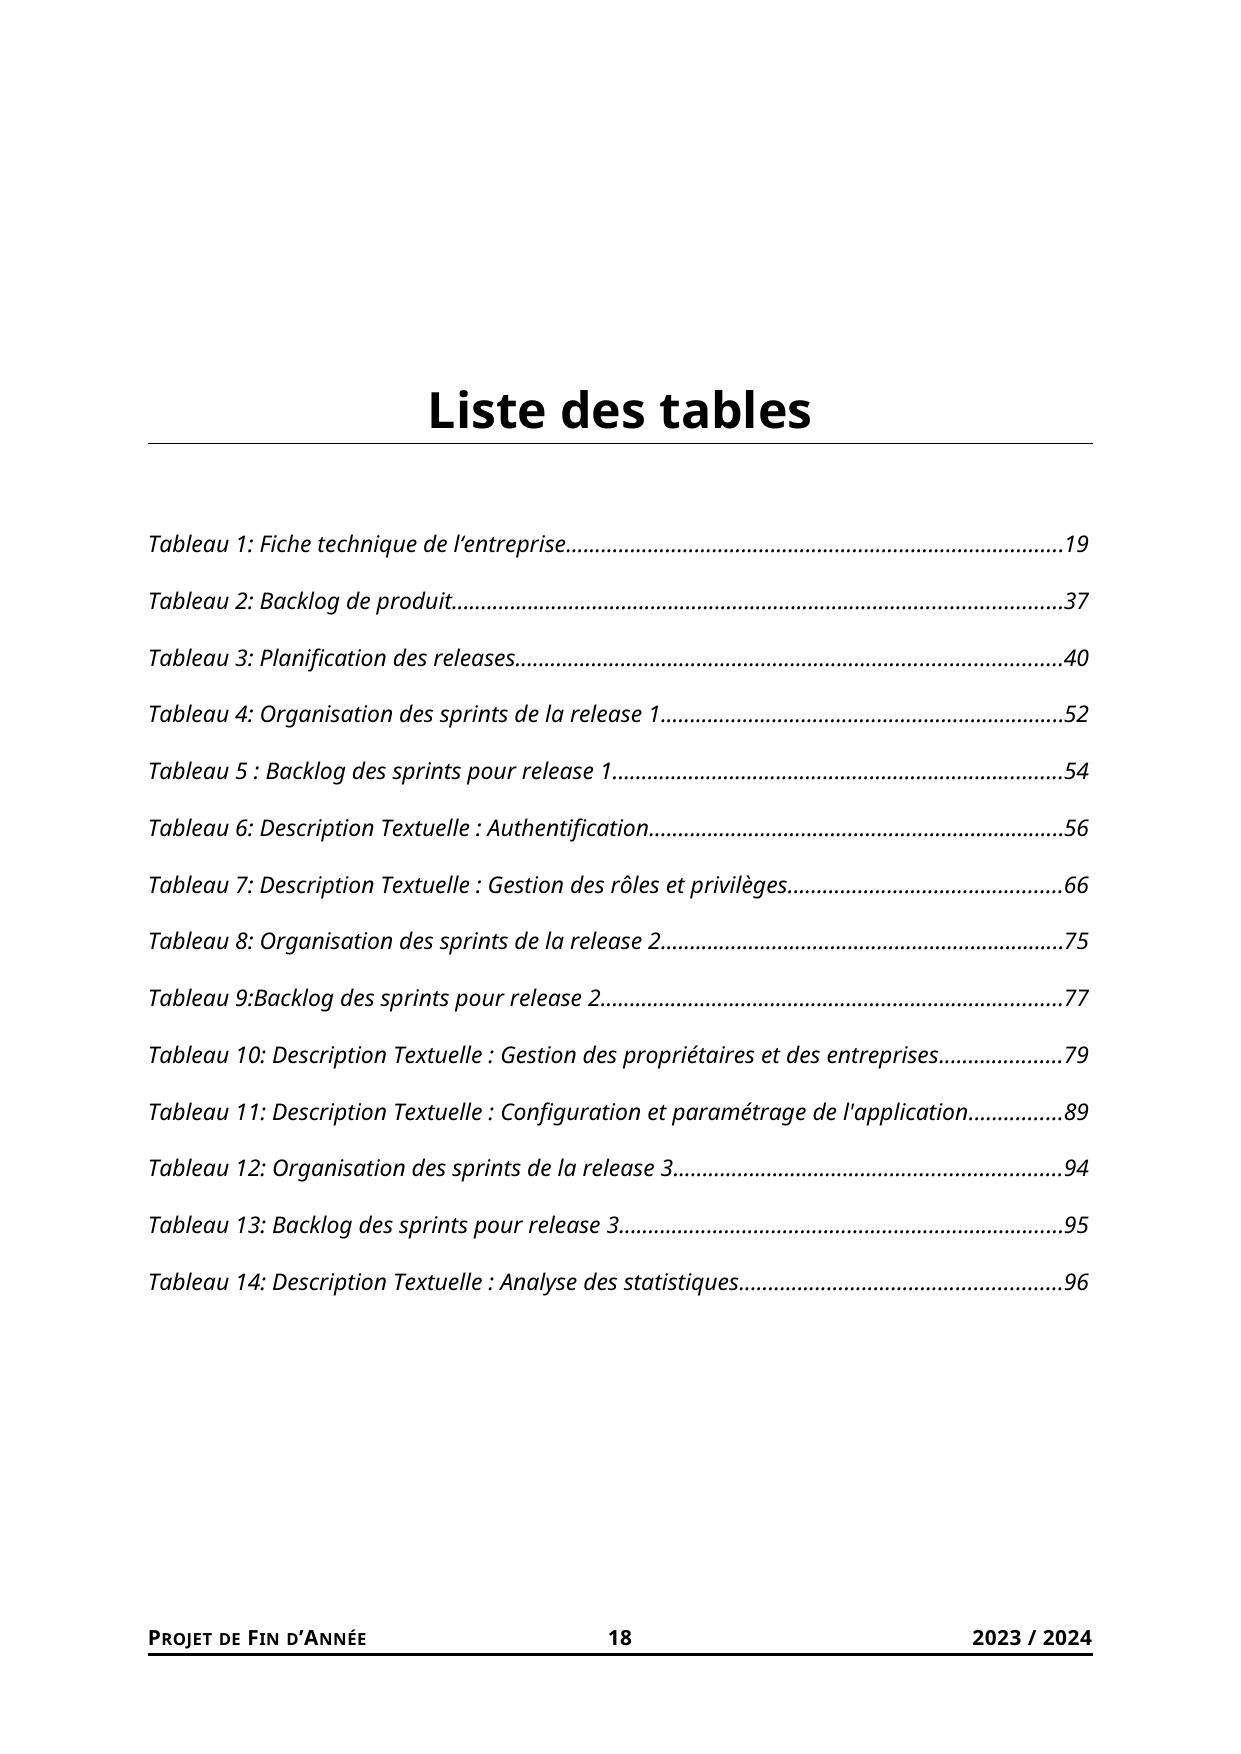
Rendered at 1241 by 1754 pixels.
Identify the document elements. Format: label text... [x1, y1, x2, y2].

text Tableau 4: Organisation des sprints de la release 1 52 [148, 698, 1093, 729]
text Tableau 6: Description Textuelle : Authentification 56 [148, 812, 1093, 843]
text Liste des tables [148, 375, 1093, 443]
text Tableau 3: Planification des releases 40 [148, 641, 1093, 673]
text Tableau 9:Backlog des sprints pour release 2 77 [148, 982, 1093, 1013]
text Tableau 13: Backlog des sprints pour release 3 95 [148, 1209, 1093, 1240]
text Tableau 1: Fiche technique de l‘entreprise 19 [148, 528, 1093, 559]
text Tableau 5 : Backlog des sprints pour release 1 54 [148, 755, 1093, 786]
text Tableau 11: Description Textuelle : Configuration et paramétrage de l'application 89 [148, 1096, 1093, 1127]
text Tableau 12: Organisation des sprints de la release 3 94 [148, 1152, 1093, 1184]
text Tableau 8: Organisation des sprints de la release 2 75 [148, 925, 1093, 957]
text Tableau 2: Backlog de produit 37 [148, 585, 1093, 616]
text Tableau 14: Description Textuelle : Analyse des statistiques 96 [148, 1266, 1093, 1297]
text Tableau 10: Description Textuelle : Gestion des propriétaires et des entreprises 79 [148, 1039, 1093, 1070]
text Tableau 7: Description Textuelle : Gestion des rôles et privilèges 66 [148, 868, 1093, 900]
